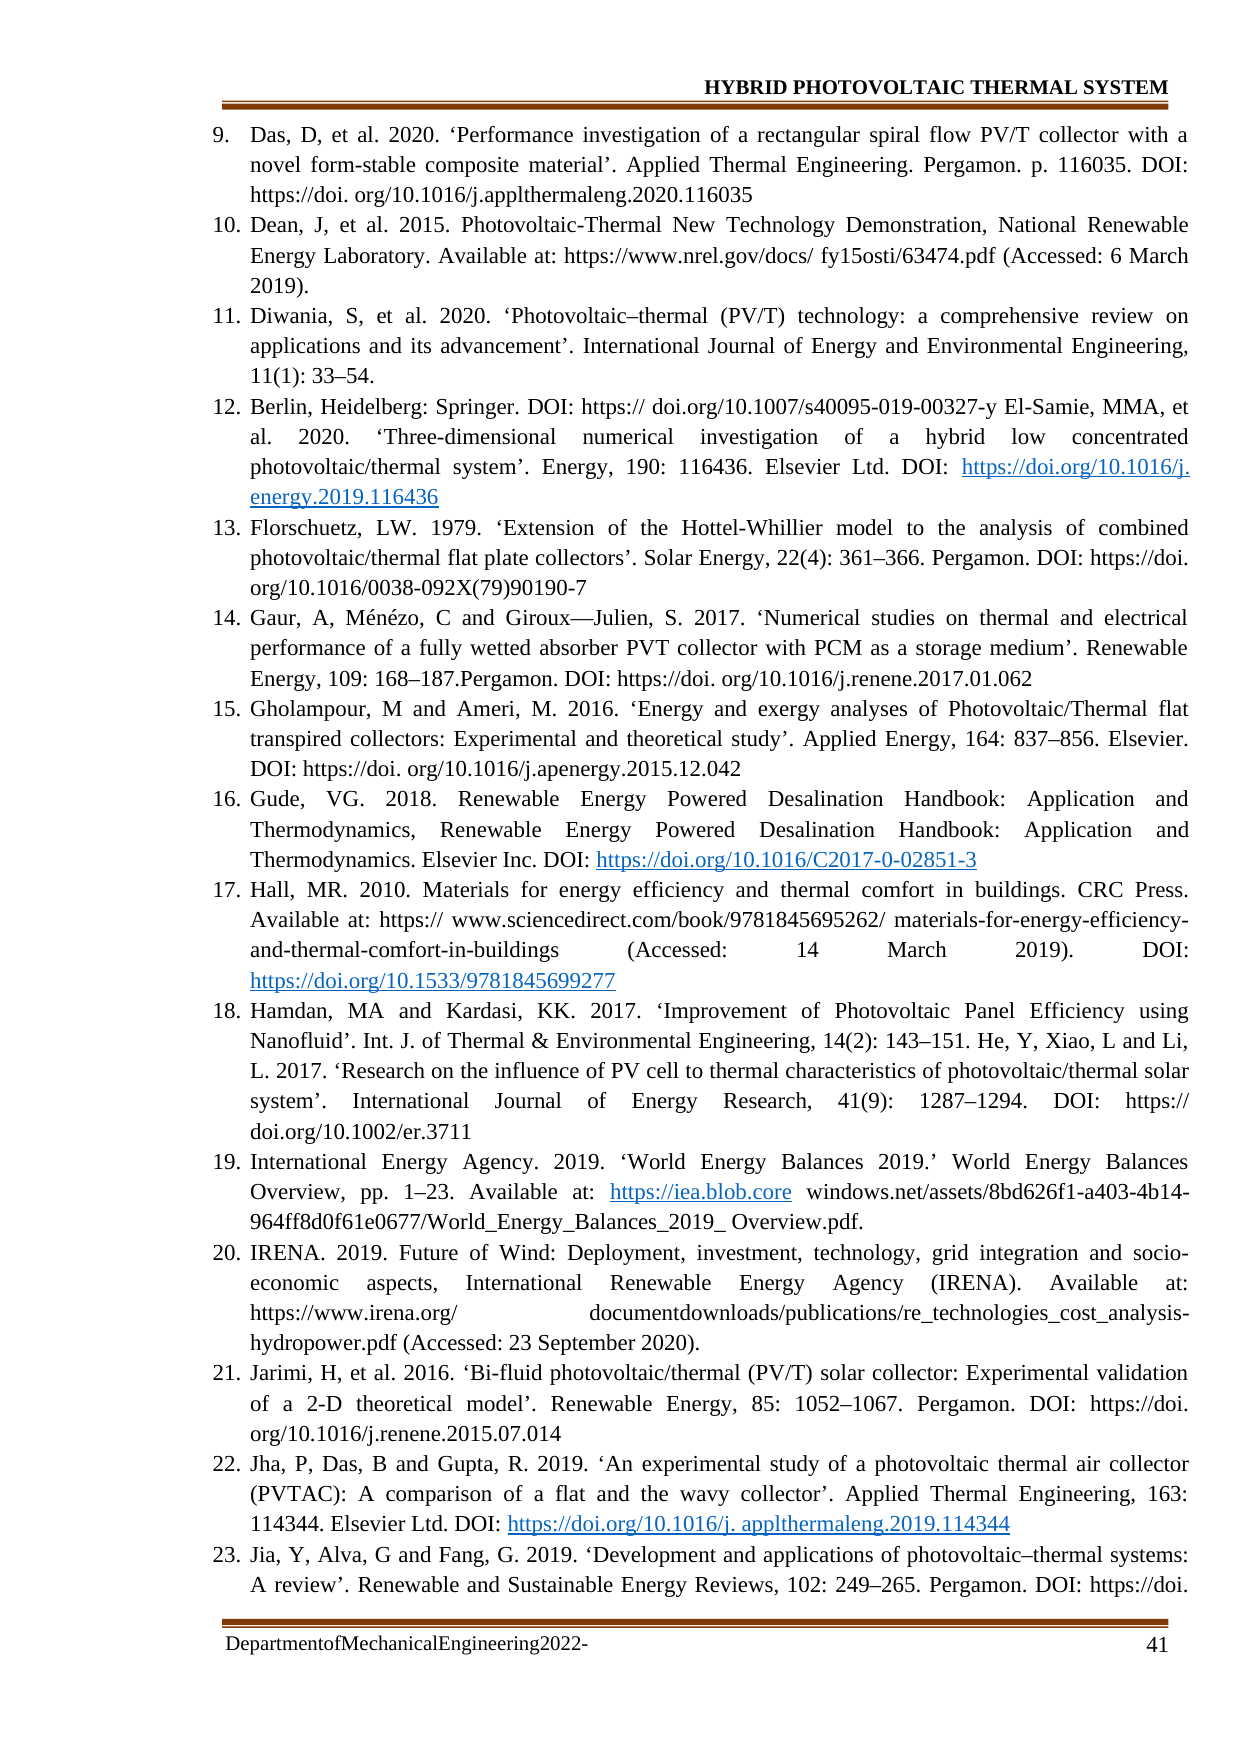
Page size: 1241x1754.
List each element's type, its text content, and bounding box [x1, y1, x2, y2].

list Berlin, Heidelberg: Springer. DOI: https:// doi.org/10.1007/s40095-019-00327-y El-Samie, MMA, et al. 2020. ‘Three-dimensional numerical investigation of a hybrid low concentrated photovoltaic/thermal system’. Energy, 190: 116436. Elsevier Ltd. DOI: https://doi.org/10.1016/j. energy.2019.116436 [212, 393, 1190, 510]
list Gholampour, M and Ameri, M. 2016. ‘Energy and exergy analyses of Photovoltaic/Thermal flat transpired collectors: Experimental and theoretical study’. Applied Energy, 164: 837–856. Elsevier. DOI: https://doi. org/10.1016/j.apenergy.2015.12.042 [212, 695, 1190, 782]
list Hall, MR. 2010. Materials for energy efficiency and thermal comfort in buildings. CRC Press. Available at: https:// www.sciencedirect.com/book/9781845695262/ materials-for-energy-efficiency-and-thermal-comfort-in-buildings (Accessed: 14 March 2019). DOI: https://doi.org/10.1533/9781845699277 [212, 876, 1190, 993]
list Diwania, S, et al. 2020. ‘Photovoltaic–thermal (PV/T) technology: a comprehensive review on applications and its advancement’. International Journal of Energy and Environmental Engineering, 11(1): 33–54. [212, 302, 1190, 389]
list Jarimi, H, et al. 2016. ‘Bi-fluid photovoltaic/thermal (PV/T) solar collector: Experimental validation of a 2-D theoretical model’. Renewable Energy, 85: 1052–1067. Pergamon. DOI: https://doi. org/10.1016/j.renene.2015.07.014 [212, 1359, 1190, 1446]
list Das, D, et al. 2020. ‘Performance investigation of a rectangular spiral flow PV/T collector with a novel form-stable composite material’. Applied Thermal Engineering. Pergamon. p. 116035. DOI: https://doi. org/10.1016/j.applthermaleng.2020.116035 [212, 121, 1190, 208]
list Gaur, A, Ménézo, C and Giroux—Julien, S. 2017. ‘Numerical studies on thermal and electrical performance of a fully wetted absorber PVT collector with PCM as a storage medium’. Renewable Energy, 109: 168–187.Pergamon. DOI: https://doi. org/10.1016/j.renene.2017.01.062 [212, 604, 1190, 691]
list Florschuetz, LW. 1979. ‘Extension of the Hottel-Whillier model to the analysis of combined photovoltaic/thermal flat plate collectors’. Solar Energy, 22(4): 361–366. Pergamon. DOI: https://doi. org/10.1016/0038-092X(79)90190-7 [212, 513, 1190, 600]
list International Energy Agency. 2019. ‘World Energy Balances 2019.’ World Energy Balances Overview, pp. 1–23. Available at: https://iea.blob.core windows.net/assets/8bd626f1-a403-4b14-964ff8d0f61e0677/World_Energy_Balances_2019_ Overview.pdf. [212, 1148, 1190, 1235]
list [212, 1541, 1190, 1597]
list IRENA. 2019. Future of Wind: Deployment, investment, technology, grid integration and socio-economic aspects, International Renewable Energy Agency (IRENA). Available at: https://www.irena.org/ documentdownloads/publications/re_technologies_cost_analysis-hydropower.pdf (Accessed: 23 September 2020). [212, 1238, 1190, 1356]
list Jha, P, Das, B and Gupta, R. 2019. ‘An experimental study of a photovoltaic thermal air collector (PVTAC): A comparison of a flat and the wavy collector’. Applied Thermal Engineering, 163: 114344. Elsevier Ltd. DOI: https://doi.org/10.1016/j. applthermaleng.2019.114344 [212, 1450, 1190, 1537]
list Hamdan, MA and Kardasi, KK. 2017. ‘Improvement of Photovoltaic Panel Efficiency using Nanofluid’. Int. J. of Thermal & Environmental Engineering, 14(2): 143–151. He, Y, Xiao, L and Li, L. 2017. ‘Research on the influence of PV cell to thermal characteristics of photovoltaic/thermal solar system’. International Journal of Energy Research, 41(9): 1287–1294. DOI: https:// doi.org/10.1002/er.3711 [212, 997, 1190, 1144]
list Dean, J, et al. 2015. Photovoltaic-Thermal New Technology Demonstration, National Renewable Energy Laboratory. Available at: https://www.nrel.gov/docs/ fy15osti/63474.pdf (Accessed: 6 March 2019). [212, 211, 1190, 298]
list Gude, VG. 2018. Renewable Energy Powered Desalination Handbook: Application and Thermodynamics, Renewable Energy Powered Desalination Handbook: Application and Thermodynamics. Elsevier Inc. DOI: https://doi.org/10.1016/C2017-0-02851-3 [212, 785, 1190, 872]
